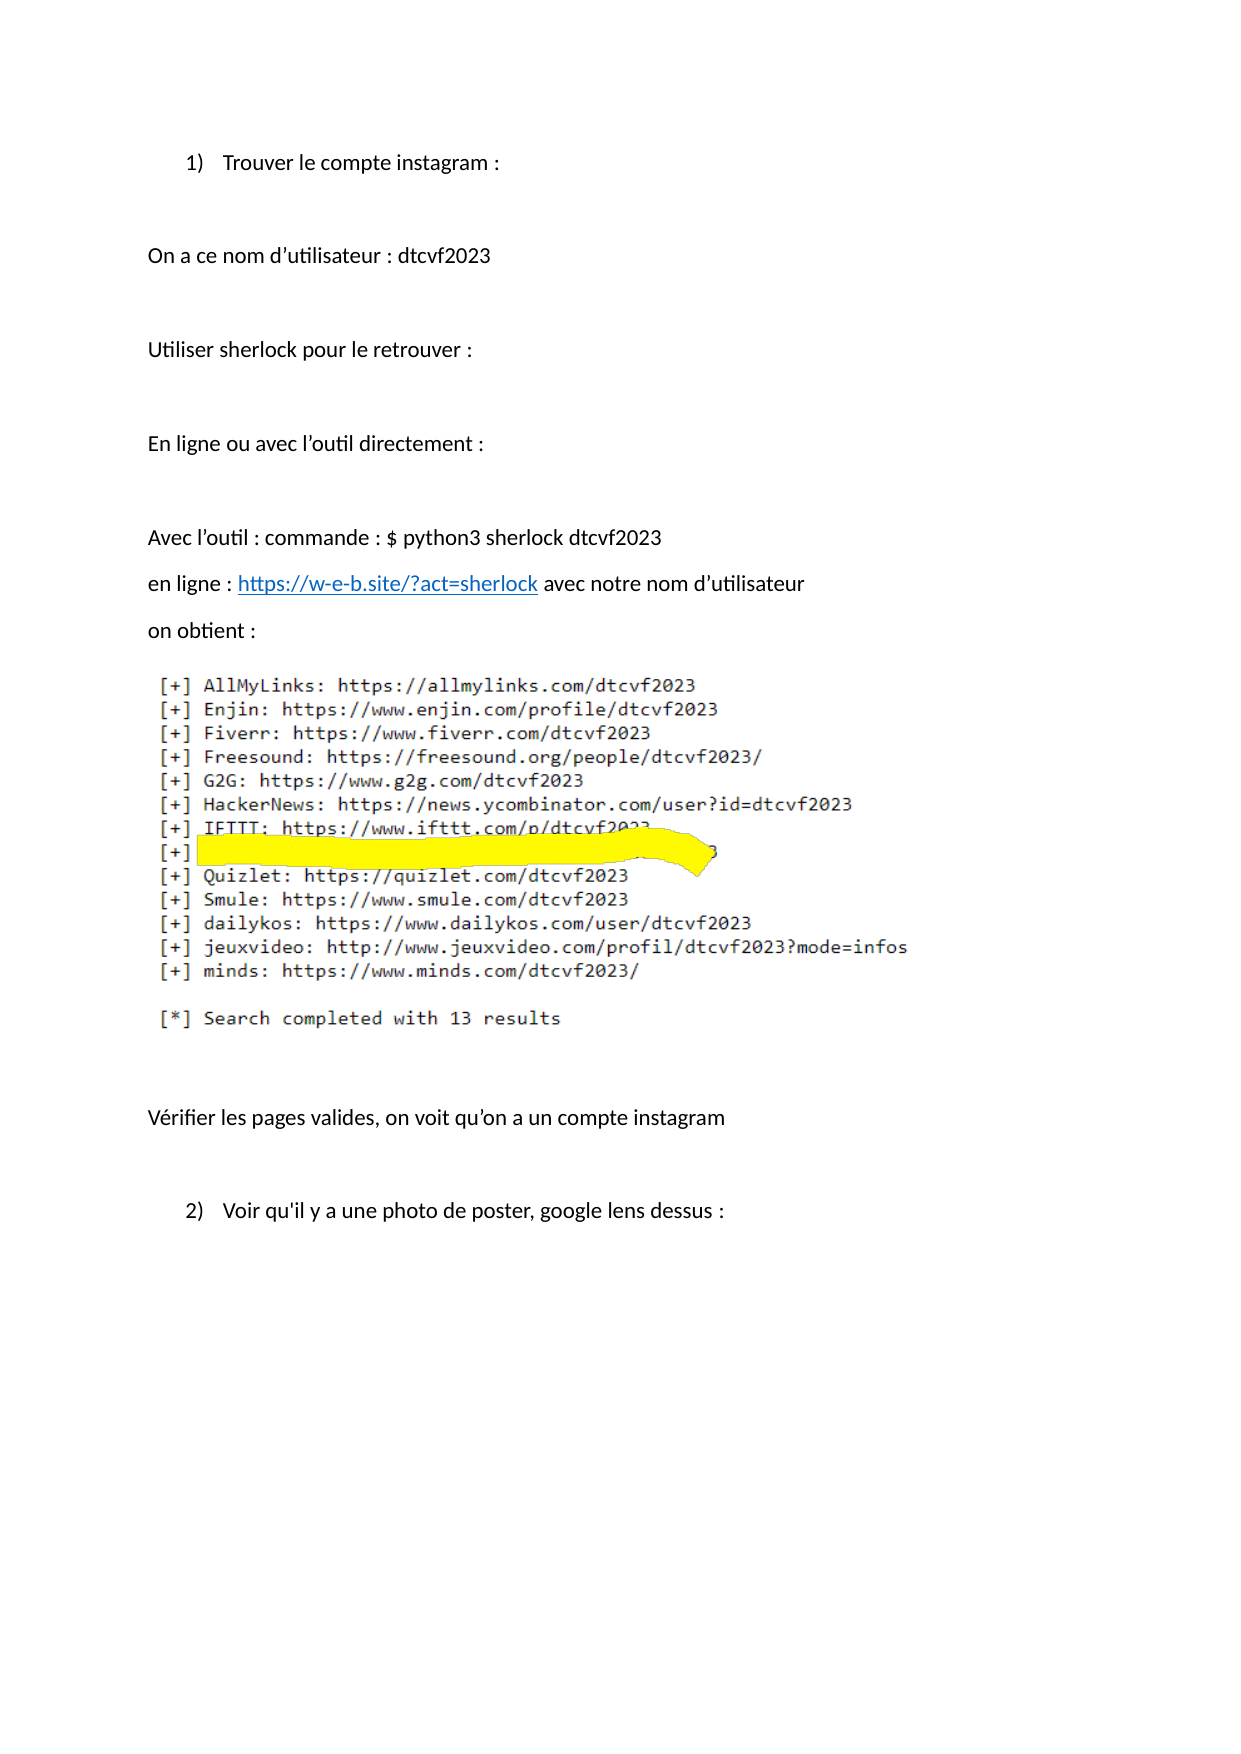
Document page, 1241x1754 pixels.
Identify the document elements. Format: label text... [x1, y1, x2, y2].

text Vérifier les pages valides, on voit qu’on a un compte instagram [148, 1103, 1093, 1131]
text on obtient : [148, 616, 1093, 644]
text En ligne ou avec l’outil directement : [148, 429, 1093, 457]
list Voir qu'il y a une photo de poster, google lens dessus : [185, 1196, 1093, 1224]
text On a ce nom d’utilisateur : dtcvf2023 [148, 241, 1093, 269]
picture [152, 663, 949, 1037]
text Utiliser sherlock pour le retrouver : [148, 335, 1093, 363]
list Trouver le compte instagram : [185, 148, 1093, 176]
text en ligne : https://w-e-b.site/?act=sherlock avec notre nom d’utilisateur [148, 569, 1093, 597]
text Avec l’outil : commande : $ python3 sherlock dtcvf2023 [148, 523, 1093, 551]
